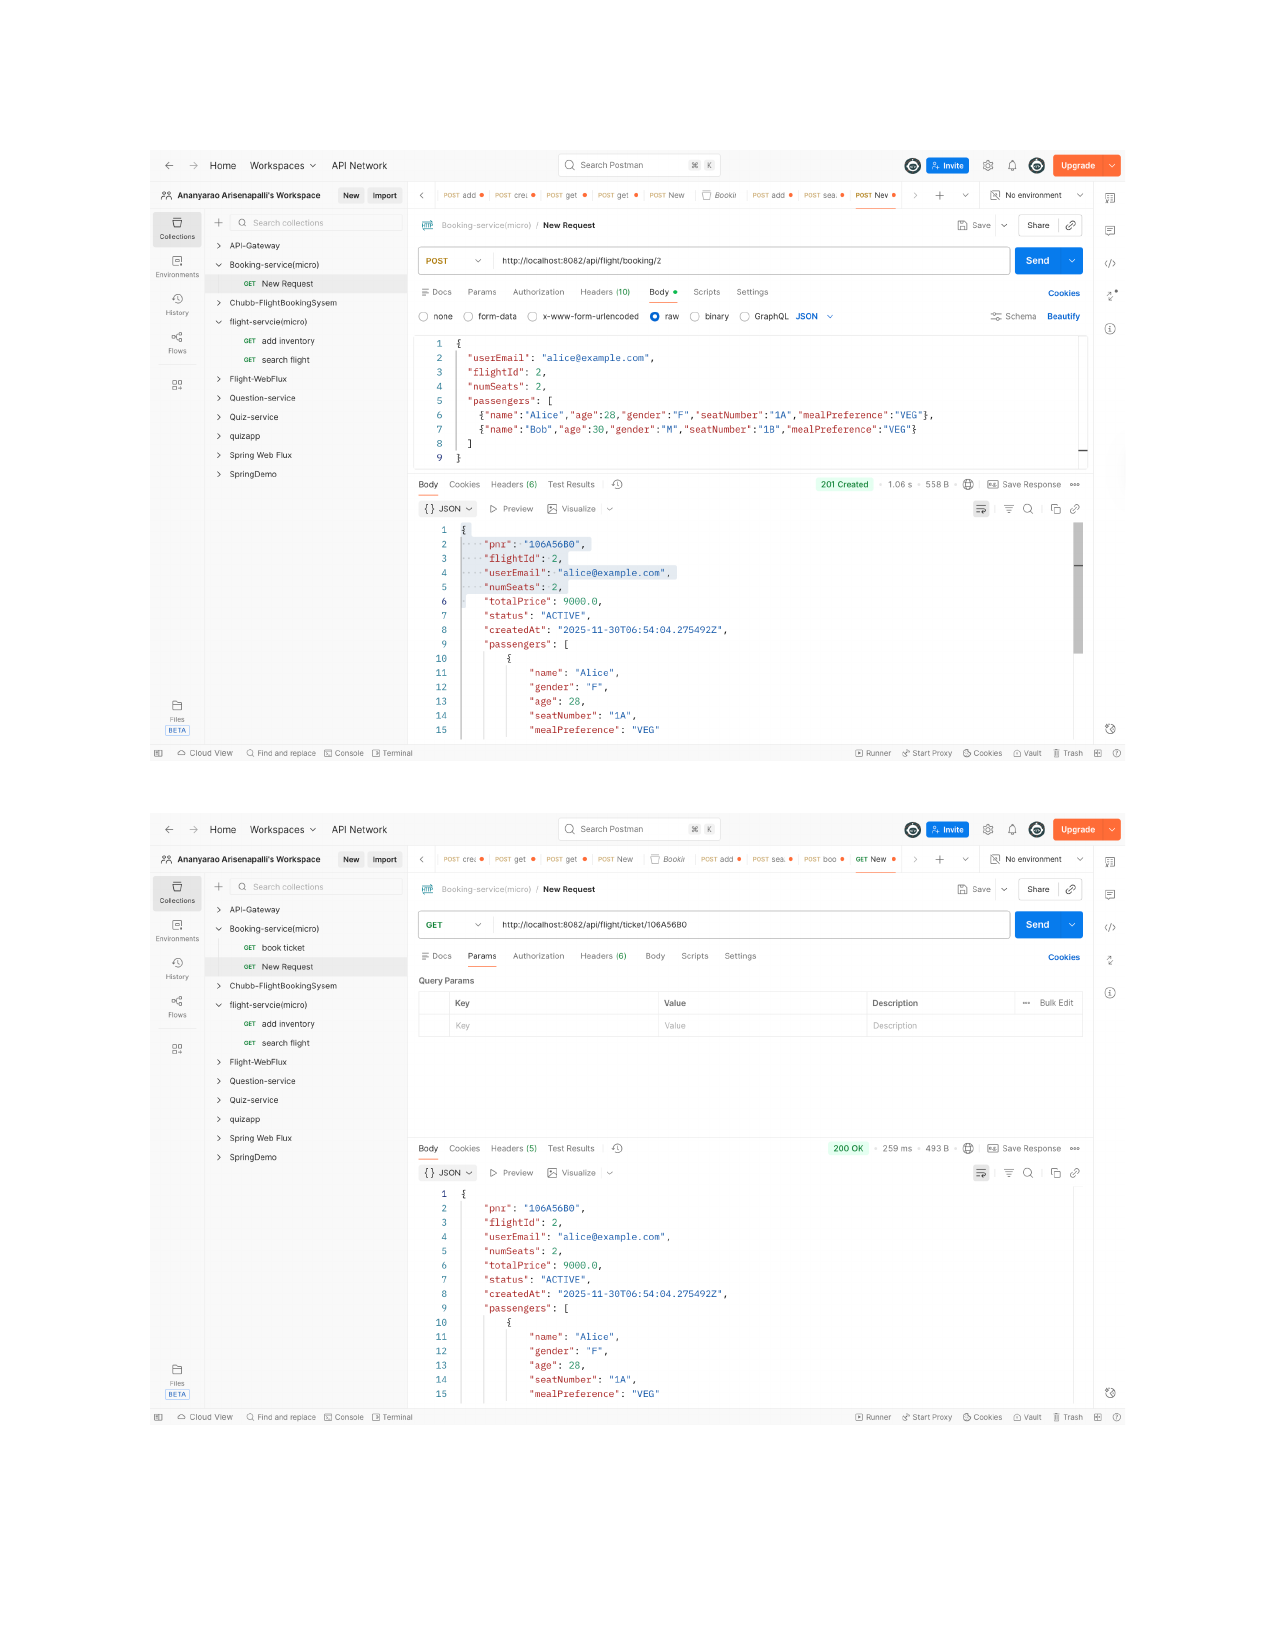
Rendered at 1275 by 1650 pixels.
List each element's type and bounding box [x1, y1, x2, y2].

picture [150, 150, 1125, 761]
picture [150, 813, 1125, 1425]
